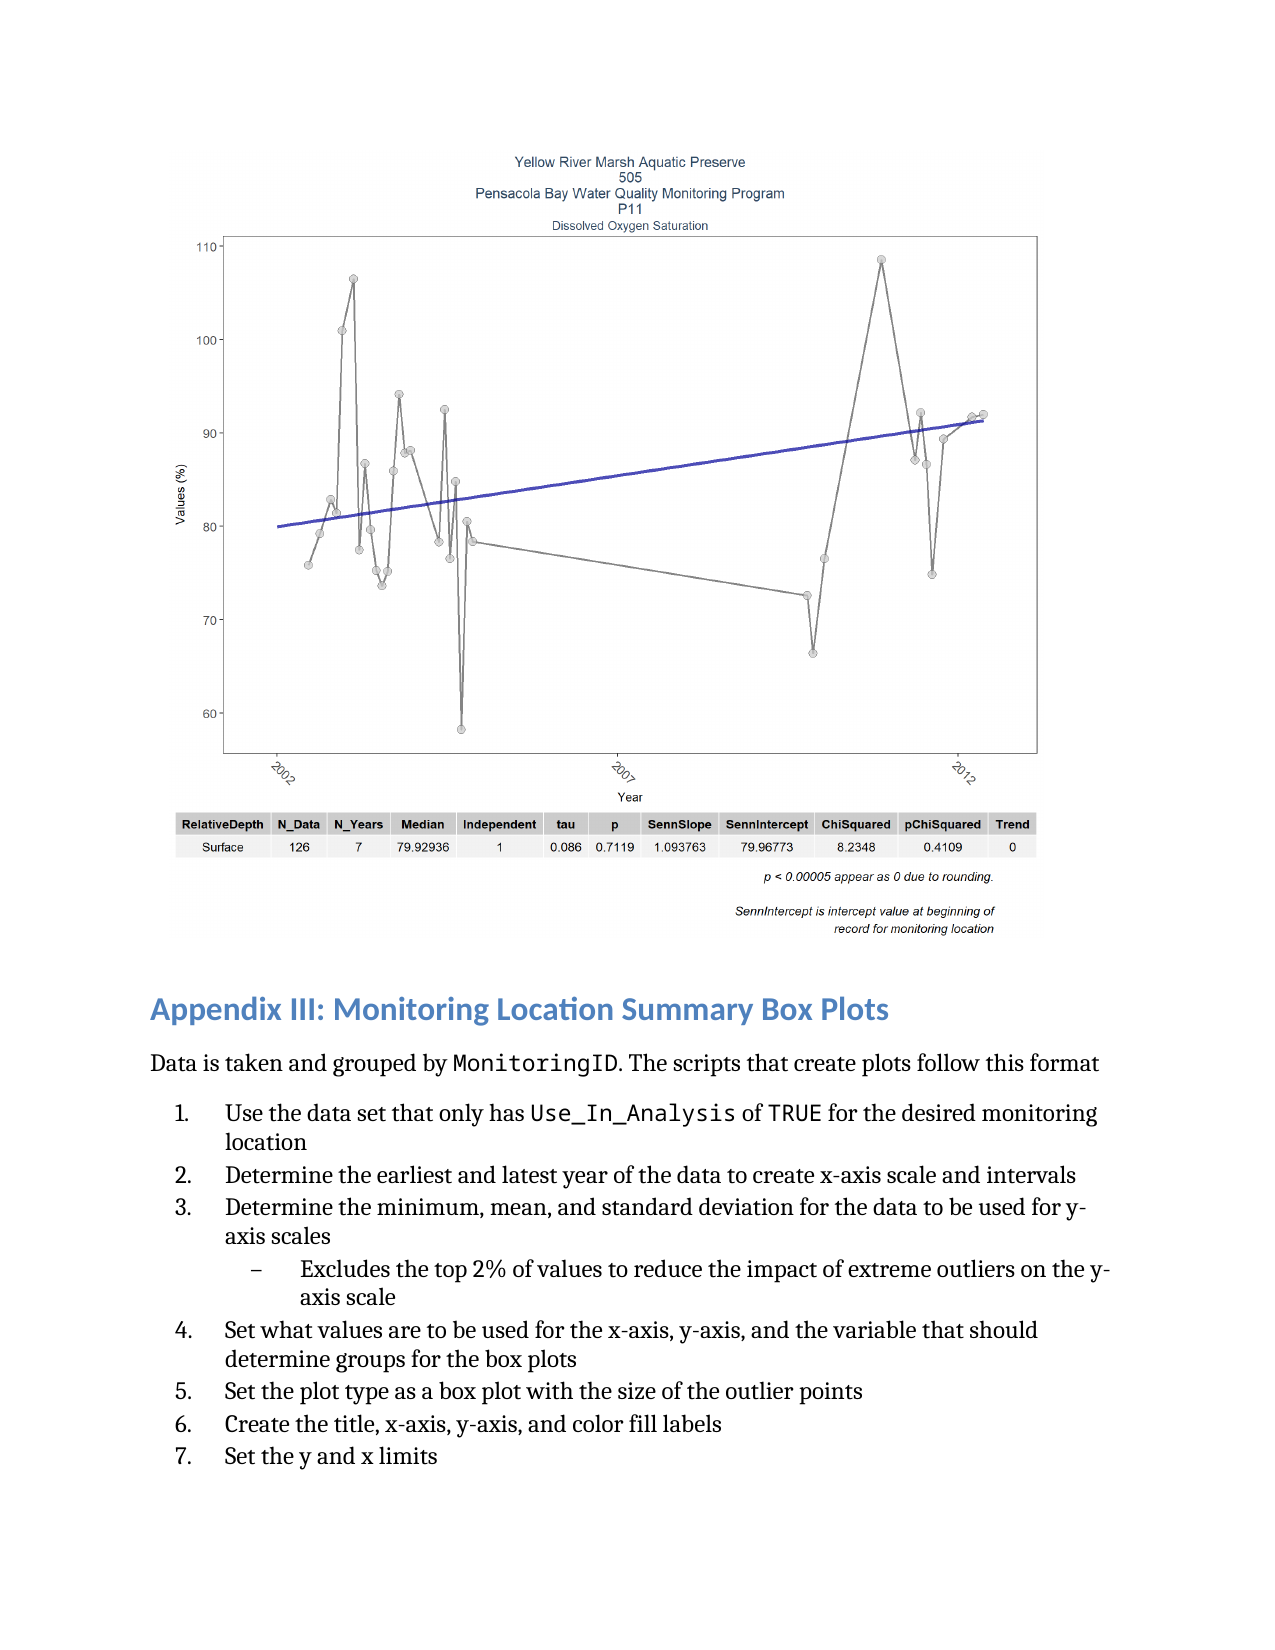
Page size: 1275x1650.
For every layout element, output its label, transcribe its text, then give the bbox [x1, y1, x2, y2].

list Determine the minimum, mean, and standard deviation for the data to be used for y-axis scales [175, 1193, 1125, 1251]
list Determine the earliest and latest year of the data to create x-axis scale and intervals [175, 1161, 1125, 1189]
text Data is taken and grouped by MonitoringID. The scripts that create plots follow this format [150, 1047, 1125, 1078]
list Set what values are to be used for the x-axis, y-axis, and the variable that should determine groups for the box plots [175, 1316, 1125, 1373]
list Use the data set that only has Use_In_Analysis of TRUE for the desired monitoring location [175, 1097, 1125, 1157]
list Set the plot type as a box plot with the size of the outlier points [175, 1377, 1125, 1406]
list Create the title, x-axis, y-axis, and color fill labels [175, 1409, 1125, 1438]
list Set the y and x limits [175, 1442, 1125, 1471]
picture [168, 150, 1044, 938]
subtitle Appendix III: Monitoring Location Summary Box Plots [150, 987, 1125, 1028]
list Excludes the top 2% of values to reduce the impact of extreme outliers on the y-axis scale [250, 1254, 1125, 1312]
